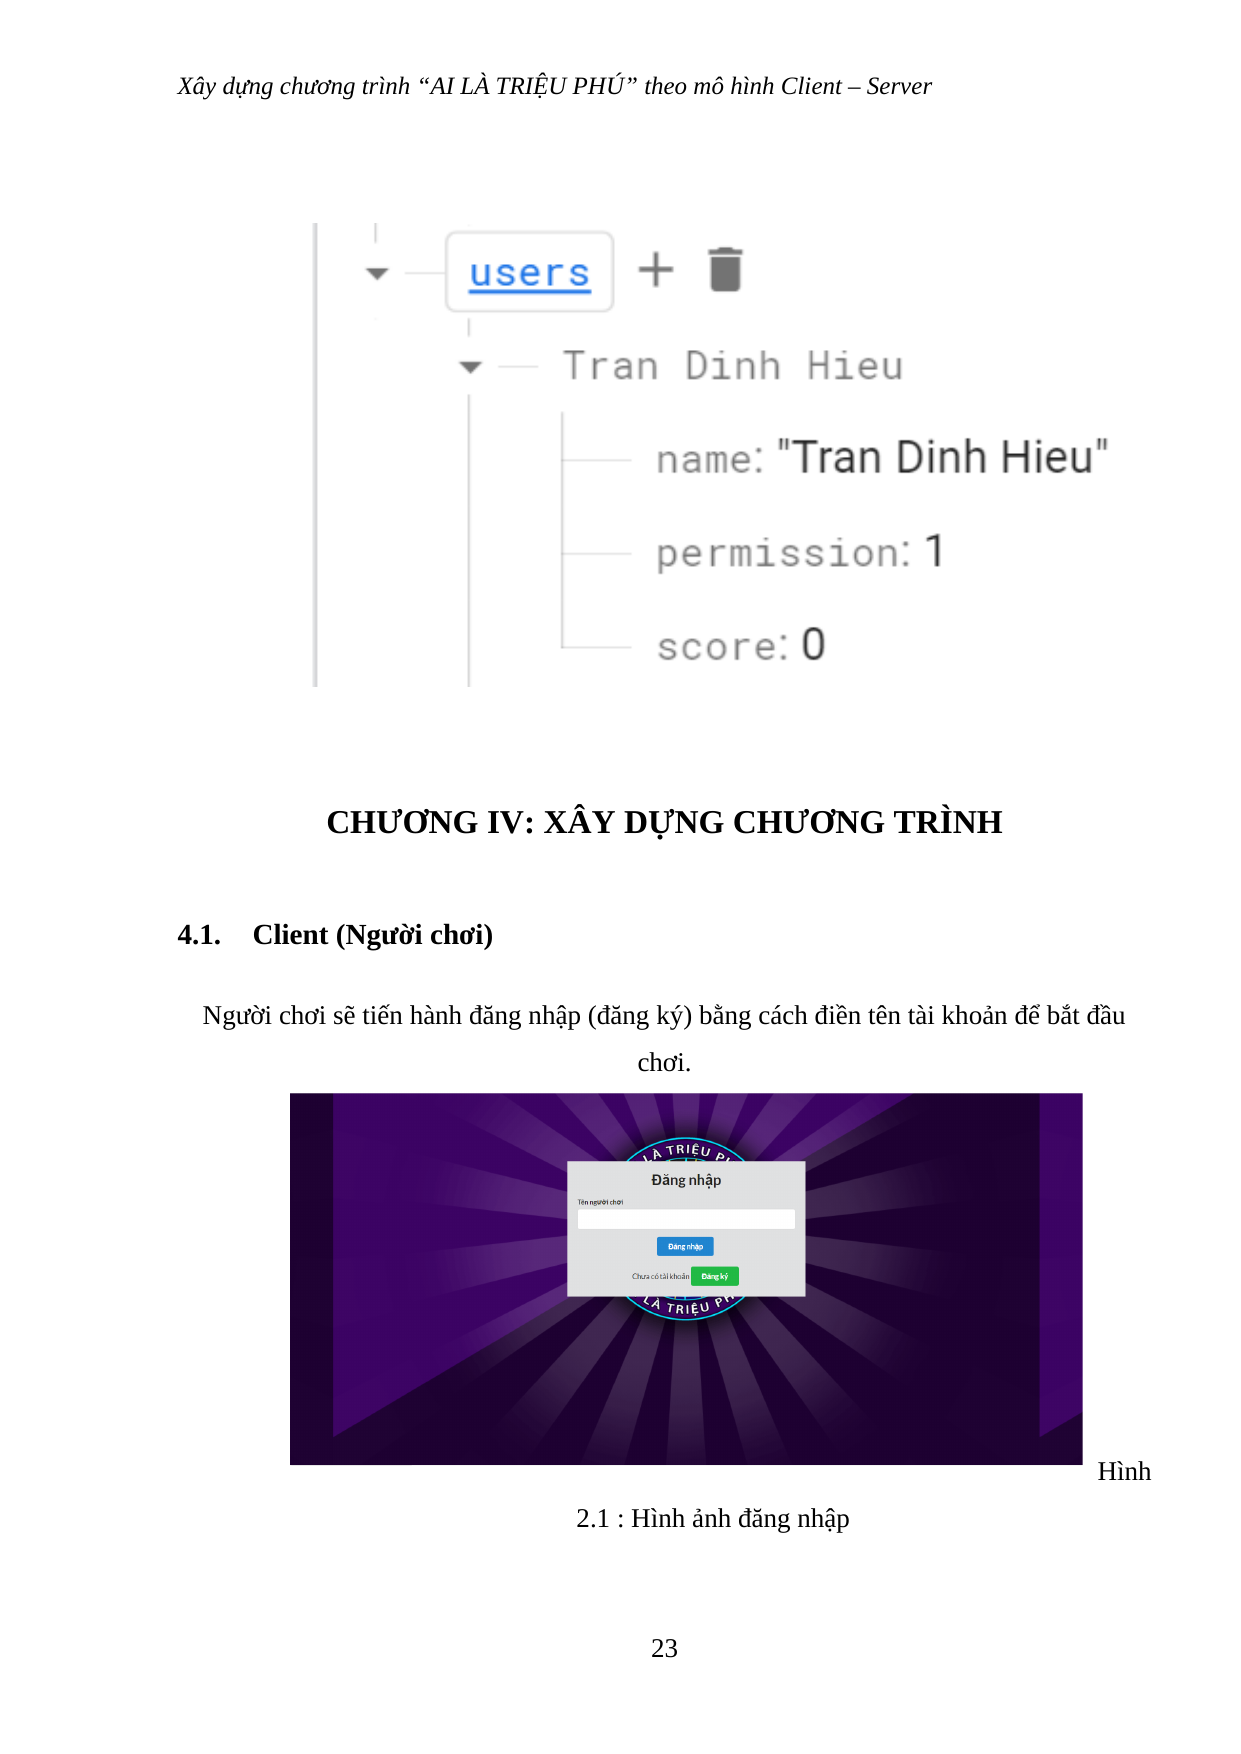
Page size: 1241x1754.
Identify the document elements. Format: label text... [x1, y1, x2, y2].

text chơi. [177, 1046, 1152, 1077]
list CHƯƠNG IV: XÂY DỰNG CHƯƠNG TRÌNH [177, 802, 1152, 841]
list Người chơi sẽ tiến hành đăng nhập (đăng ký) bằng cách điền tên tài khoản để bắt đầu [177, 999, 1152, 1030]
picture [290, 1091, 1083, 1466]
picture [312, 223, 1241, 687]
list 4.1. Client (Người chơi) [177, 917, 1152, 951]
